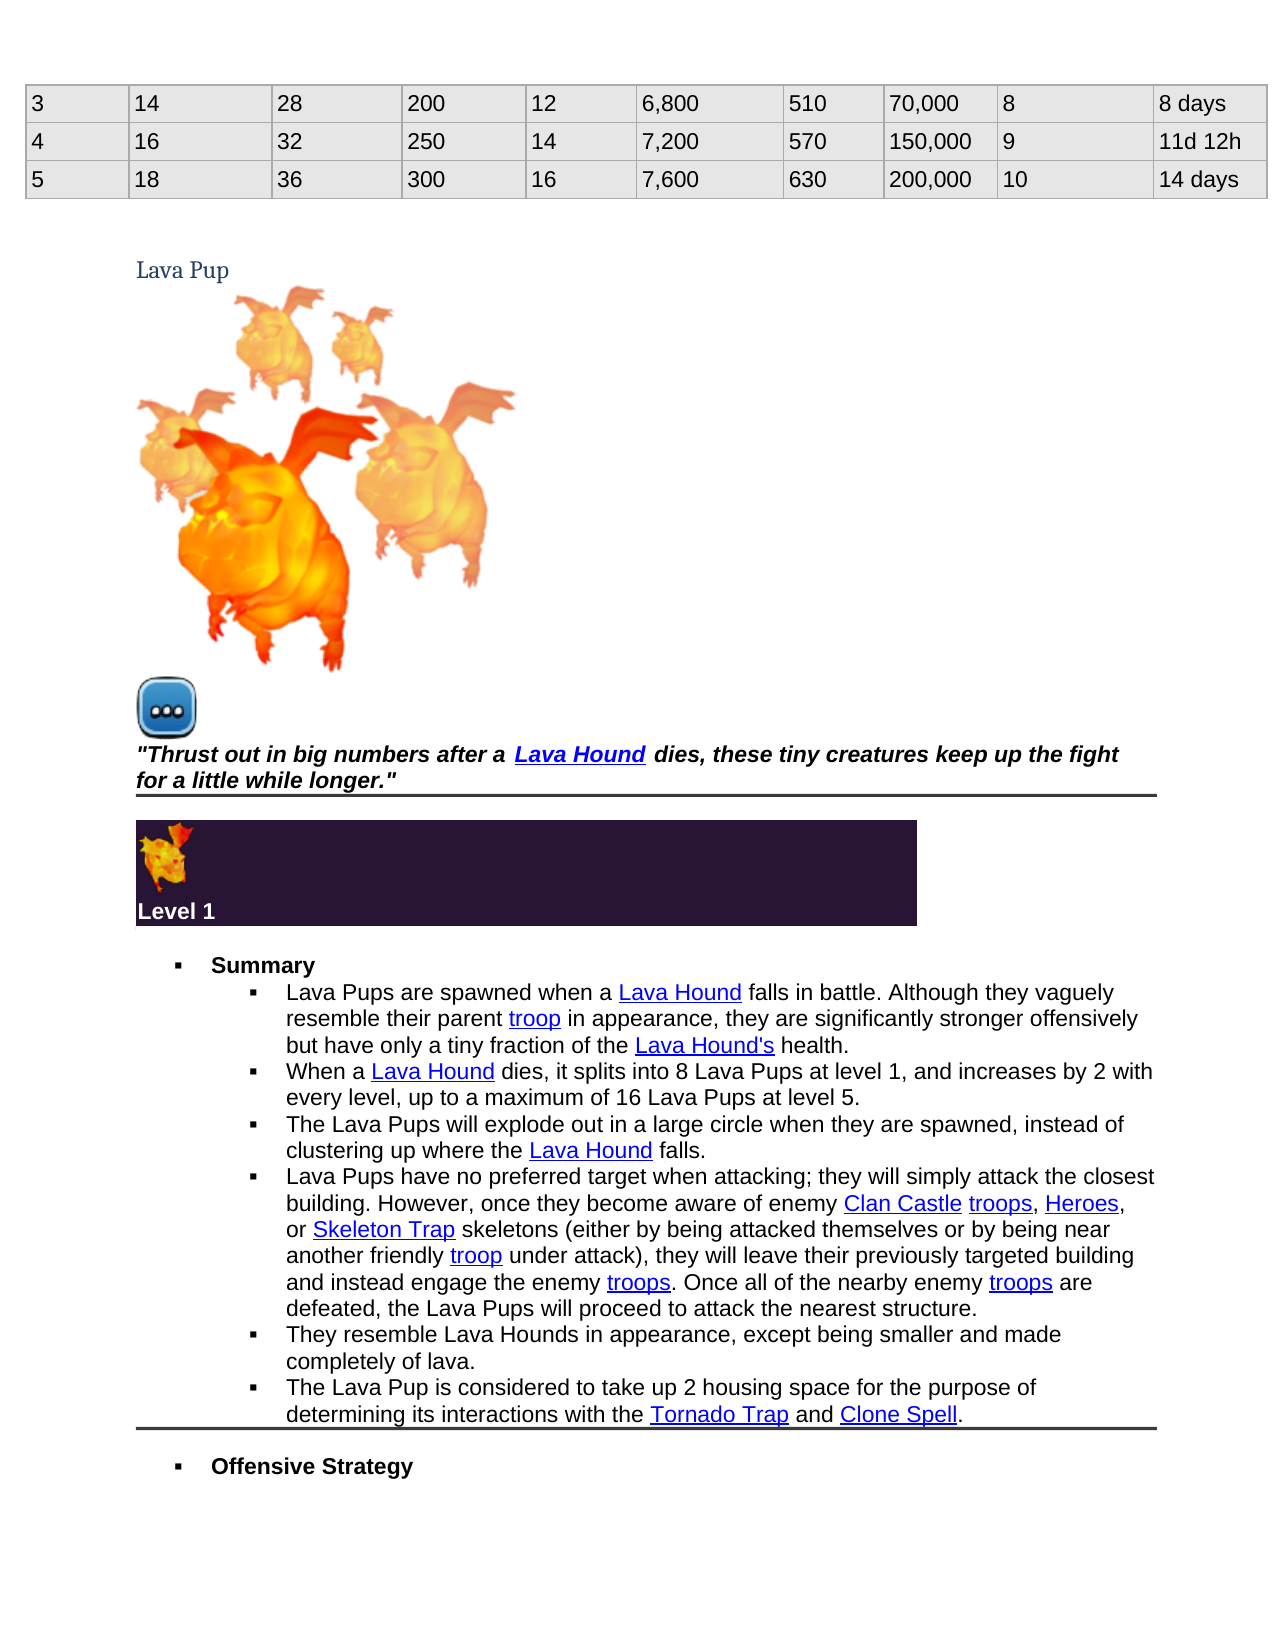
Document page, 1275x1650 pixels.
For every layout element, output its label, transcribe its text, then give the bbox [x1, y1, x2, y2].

list When a Lava Hound dies, it splits into 8 Lava Pups at level 1, and increases by 2 with every level, up to a maximum of 16 Lava Pups at level 5. [248, 1058, 1157, 1111]
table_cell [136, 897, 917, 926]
picture [137, 821, 194, 896]
list Lava Pups have no preferred target when attacking; they will simply attack the closest building. However, once they become aware of enemy Clan Castle troops, Heroes, or Skeleton Trap skeletons (either by being attacked themselves or by being near another friendly troop under attack), they will leave their previously targeted building and instead engage the enemy troops. Once all of the nearby enemy troops are defeated, the Lava Pups will proceed to attack the nearest structure. [248, 1163, 1157, 1321]
subtitle Lava Pup [136, 256, 1157, 285]
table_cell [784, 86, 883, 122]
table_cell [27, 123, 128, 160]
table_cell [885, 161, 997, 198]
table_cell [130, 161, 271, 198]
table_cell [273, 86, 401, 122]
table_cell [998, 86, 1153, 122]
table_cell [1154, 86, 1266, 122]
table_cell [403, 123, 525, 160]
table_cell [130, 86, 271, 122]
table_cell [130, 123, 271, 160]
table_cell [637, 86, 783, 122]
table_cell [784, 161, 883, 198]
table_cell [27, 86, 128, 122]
picture [135, 284, 518, 741]
list The Lava Pup is considered to take up 2 housing space for the purpose of determining its interactions with the Tornado Trap and Clone Spell. [248, 1374, 1157, 1426]
list Offensive Strategy [173, 1453, 1157, 1479]
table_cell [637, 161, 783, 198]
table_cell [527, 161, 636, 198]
text "Thrust out in big numbers after a Lava Hound dies, these tiny creatures keep up the fight for a little while longer." [136, 741, 1157, 793]
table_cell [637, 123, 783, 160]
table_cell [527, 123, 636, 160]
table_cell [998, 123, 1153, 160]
list The Lava Pups will explode out in a large circle when they are spawned, instead of clustering up where the Lava Hound falls. [248, 1111, 1157, 1163]
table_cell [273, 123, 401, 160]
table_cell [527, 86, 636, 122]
list Summary [173, 952, 1157, 979]
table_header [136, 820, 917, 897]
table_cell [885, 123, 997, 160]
list They resemble Lava Hounds in appearance, except being smaller and made completely of lava. [248, 1321, 1157, 1374]
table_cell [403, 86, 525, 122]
list Lava Pups are spawned when a Lava Hound falls in battle. Although they vaguely resemble their parent troop in appearance, they are significantly stronger offensively but have only a tiny fraction of the Lava Hound's health. [248, 979, 1157, 1058]
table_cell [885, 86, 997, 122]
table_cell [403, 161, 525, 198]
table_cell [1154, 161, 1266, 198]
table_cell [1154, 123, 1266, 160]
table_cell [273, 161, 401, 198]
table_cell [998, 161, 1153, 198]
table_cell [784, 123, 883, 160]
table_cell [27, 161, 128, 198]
